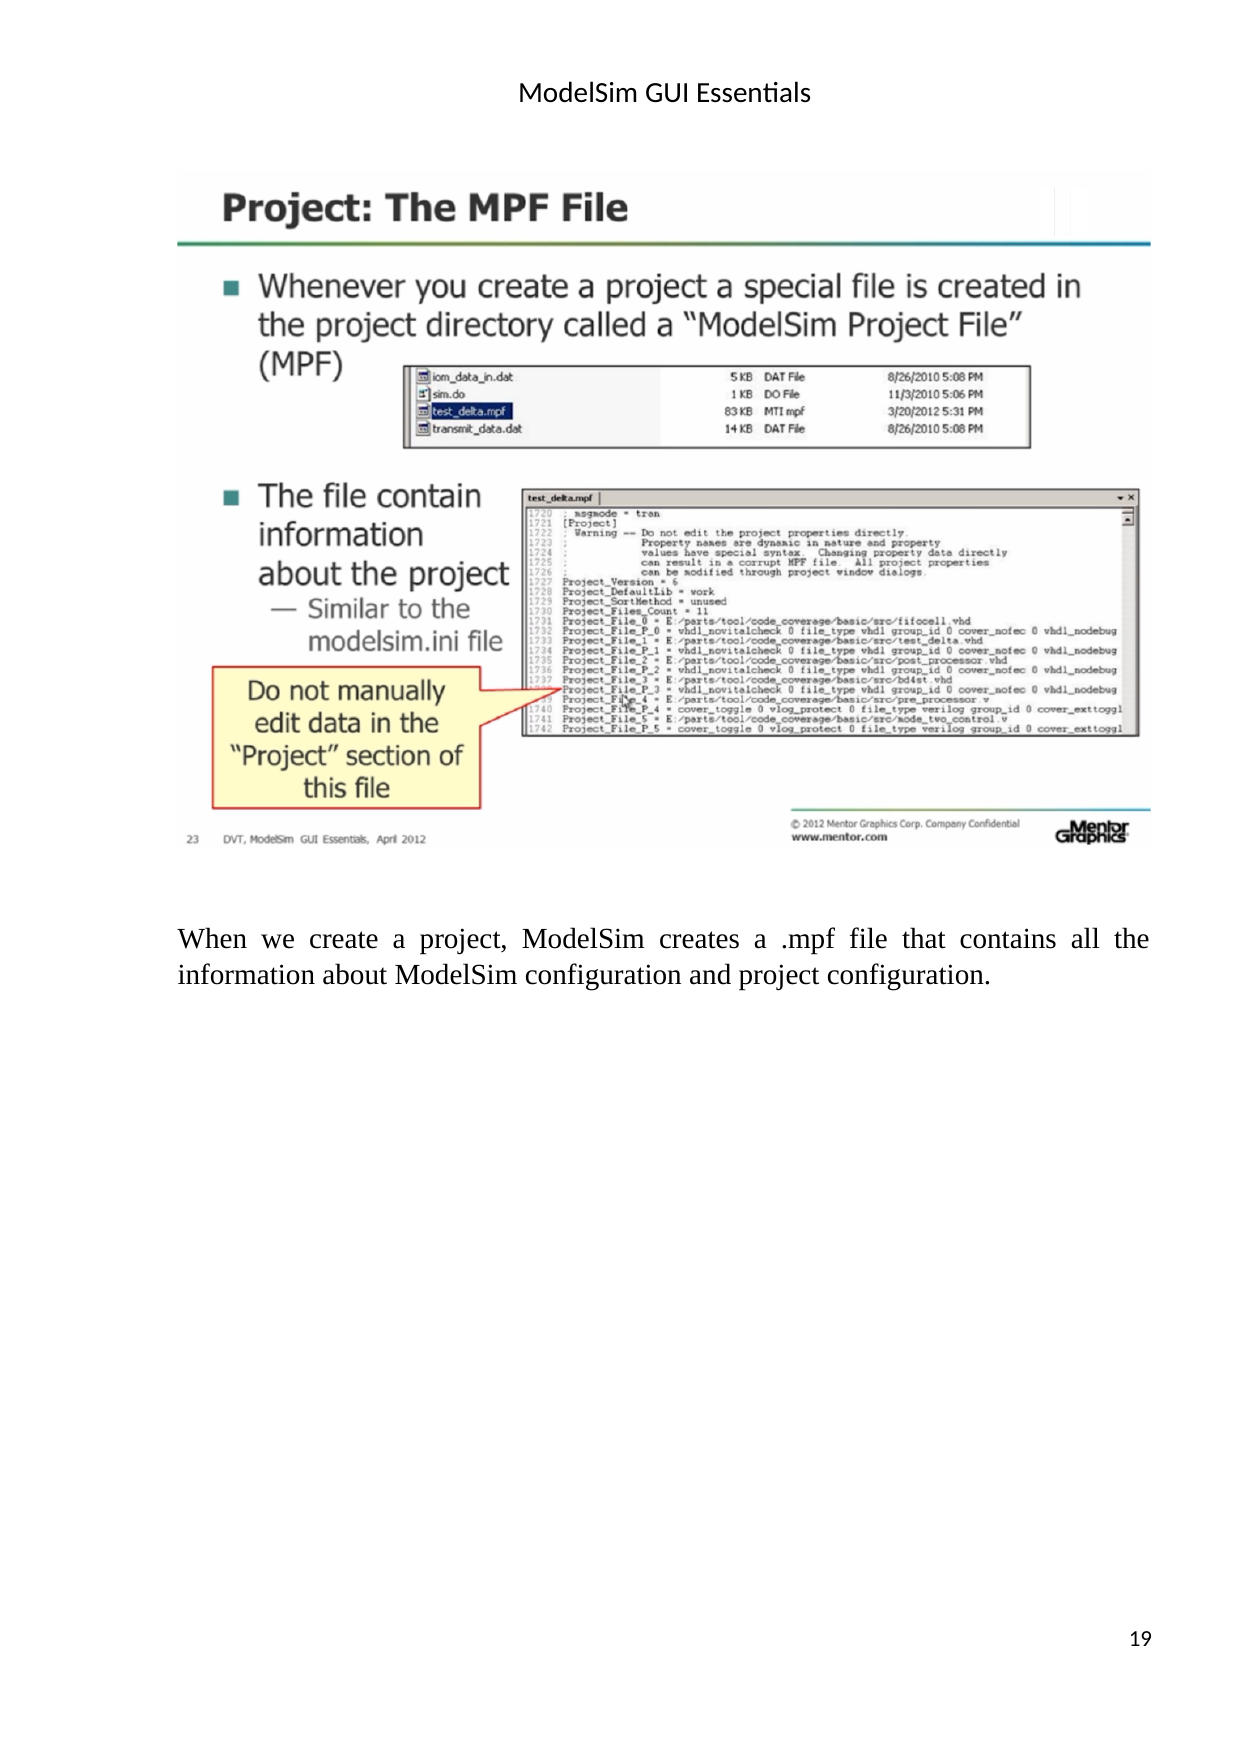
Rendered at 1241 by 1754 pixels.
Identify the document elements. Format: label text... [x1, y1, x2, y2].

picture [177, 171, 1151, 849]
text When we create a project, ModelSim creates a .mpf file that contains all the information about ModelSim configuration and project configuration. [177, 921, 1152, 990]
